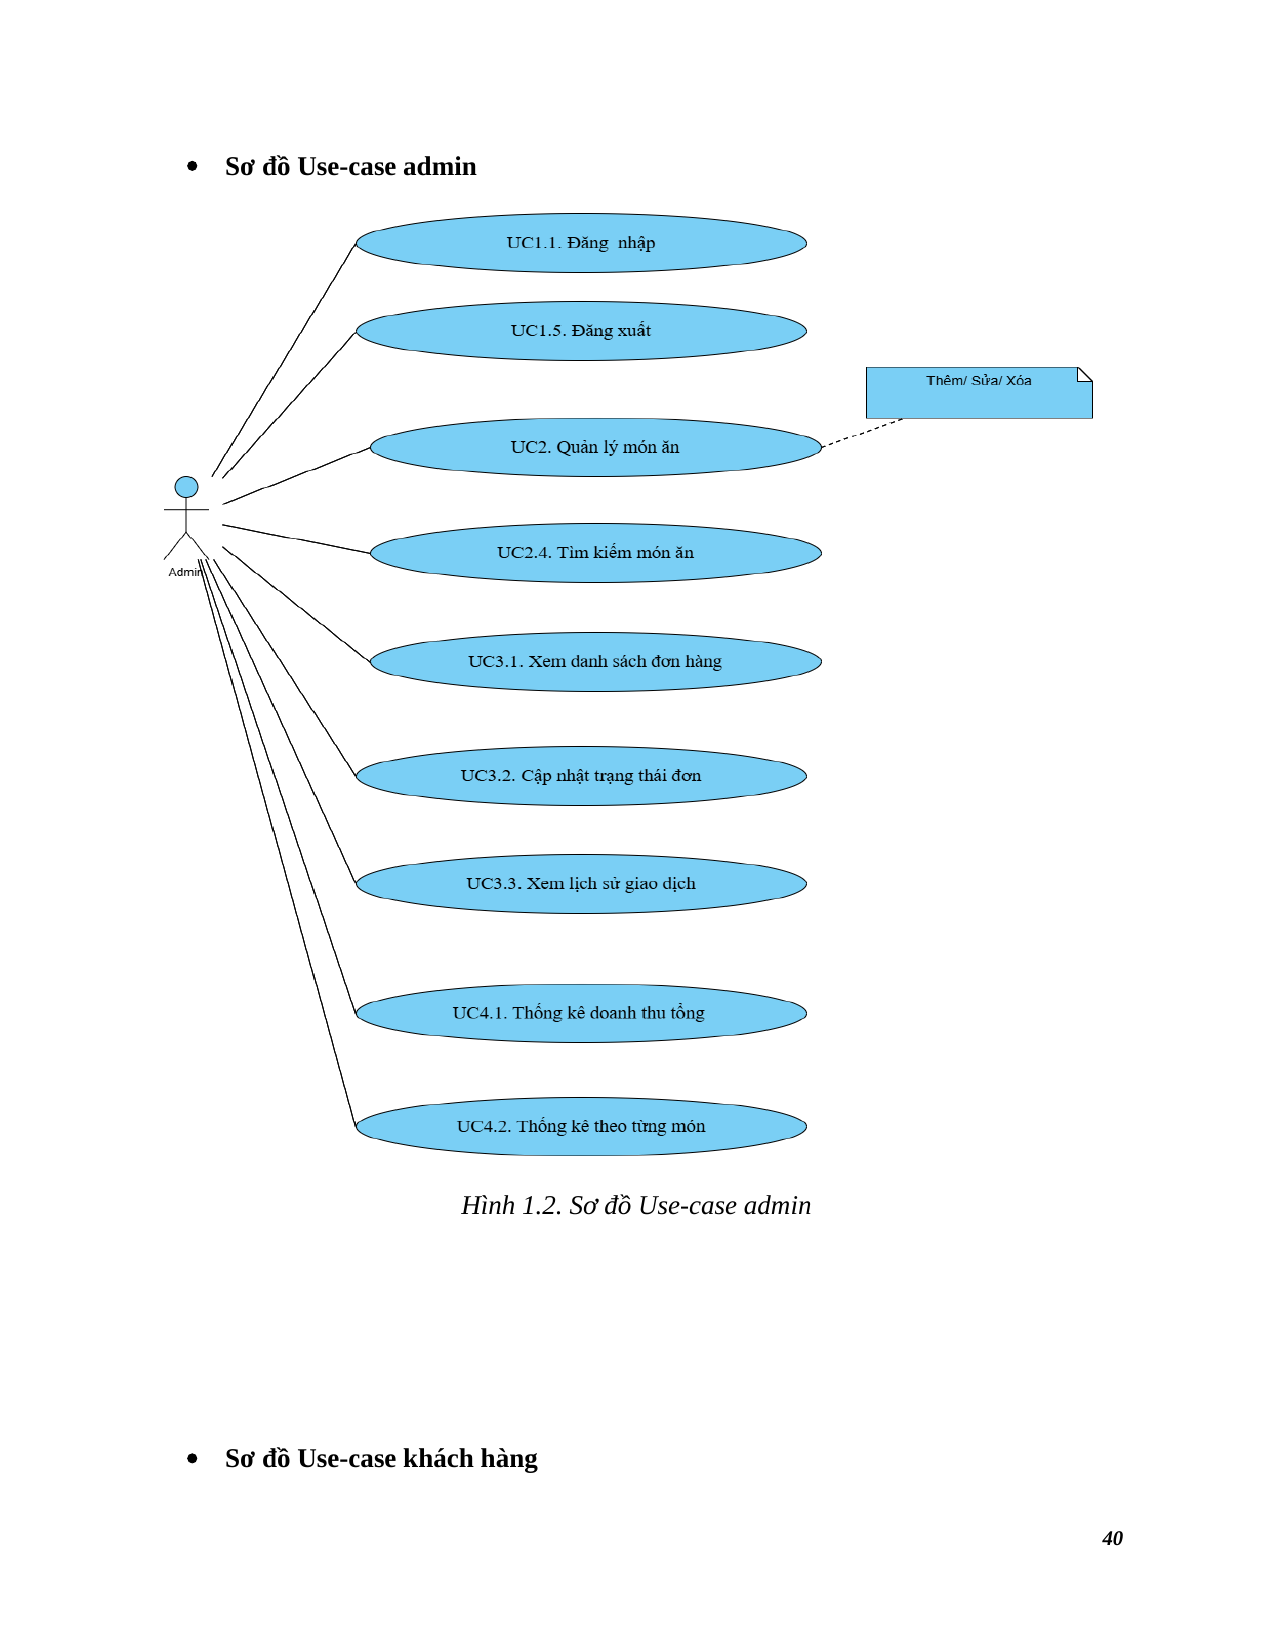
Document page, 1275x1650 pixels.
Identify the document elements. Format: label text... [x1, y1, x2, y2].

list Sơ đồ Use-case khách hàng [187, 1443, 1125, 1474]
list Sơ đồ Use-case admin [187, 150, 1125, 181]
picture [150, 213, 1125, 1156]
text Hình 1.2. Sơ đồ Use-case admin [150, 1189, 1125, 1220]
